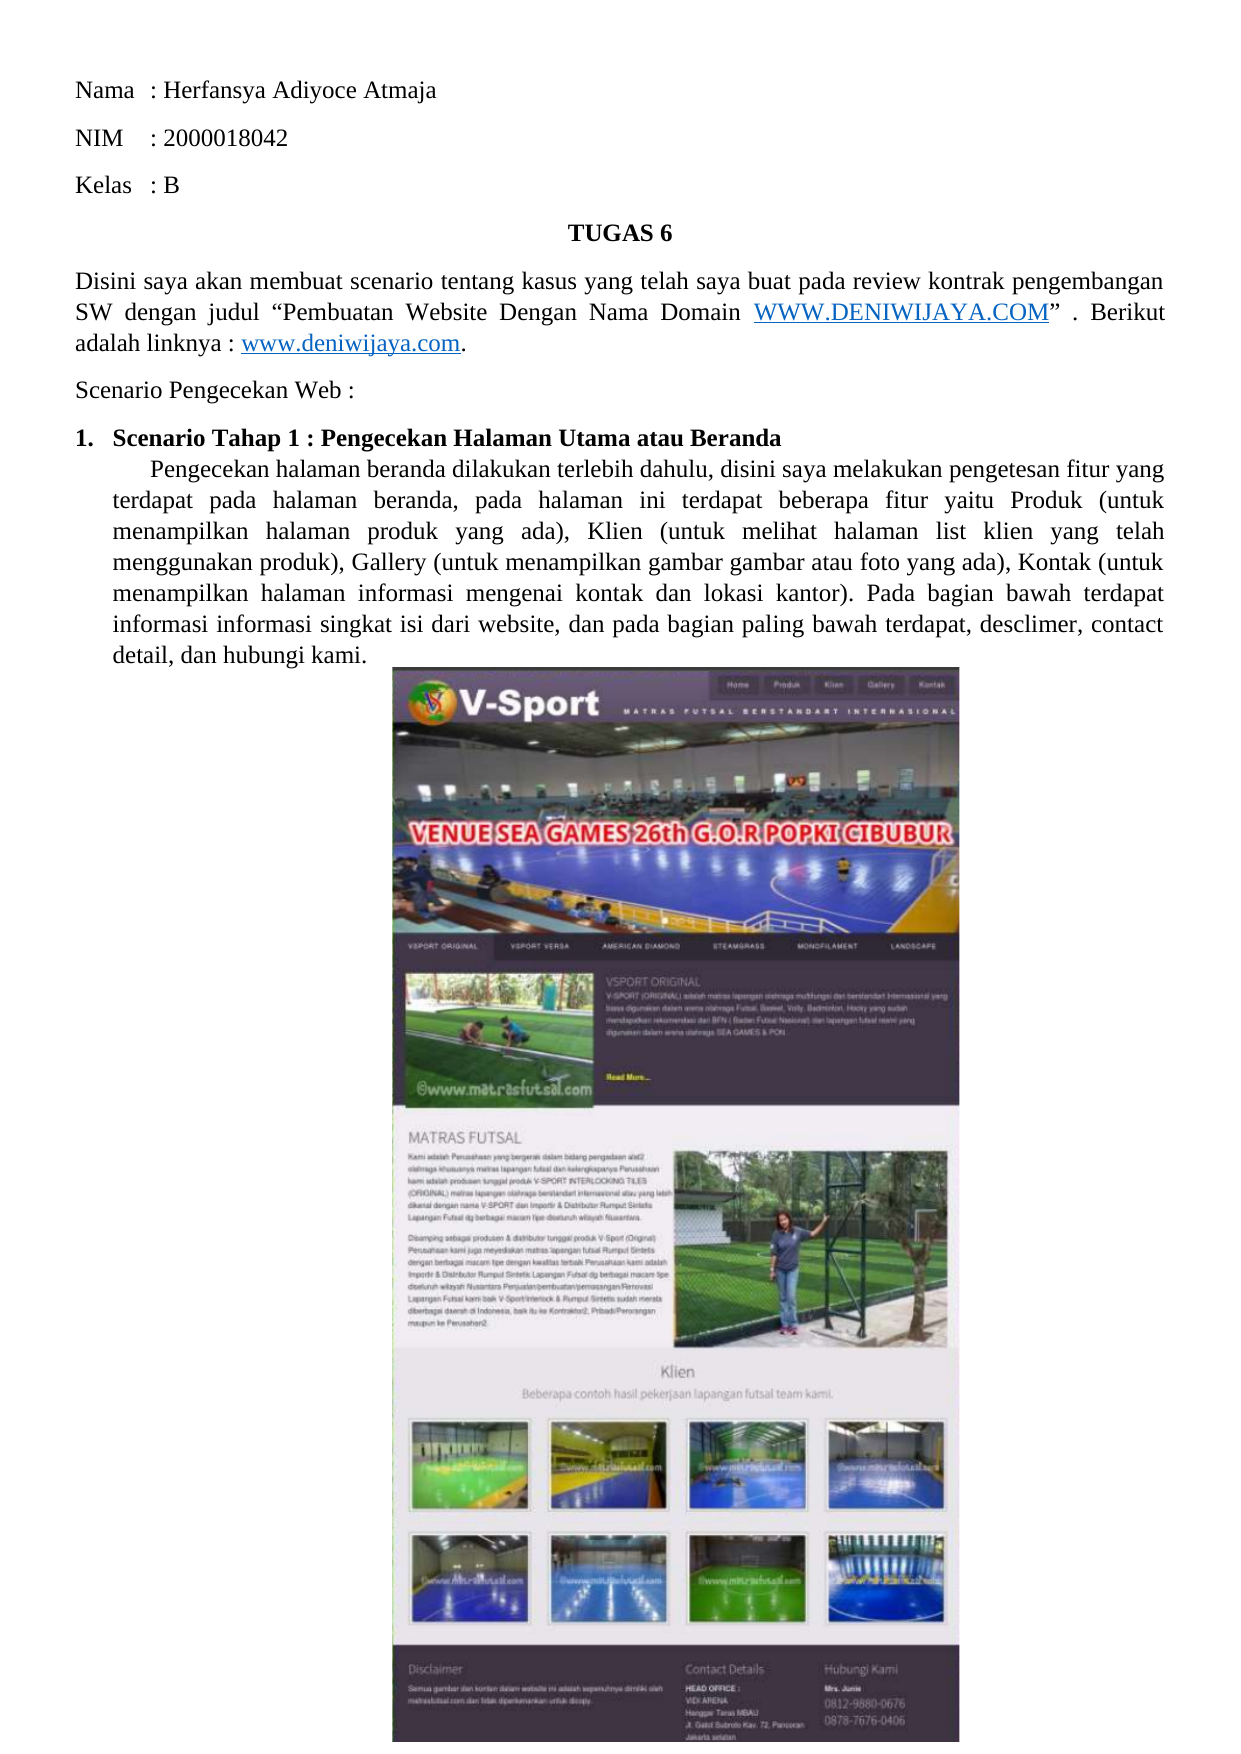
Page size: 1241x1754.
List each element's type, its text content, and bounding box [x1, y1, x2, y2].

text NIM : 2000018042 [75, 123, 1165, 151]
text Scenario Pengecekan Web : [75, 376, 1165, 404]
list Scenario Tahap 1 : Pengecekan Halaman Utama atau Beranda [75, 423, 1165, 452]
text Nama : Herfansya Adiyoce Atmaja [75, 75, 1165, 104]
list Pengecekan halaman beranda dilakukan terlebih dahulu, disini saya melakukan pengetesan fitur yang terdapat pada halaman beranda, pada halaman ini terdapat beberapa fitur yaitu Produk (untuk menampilkan halaman produk yang ada), Klien (untuk melihat halaman list klien yang telah menggunakan produk), Gallery (untuk menampilkan gambar gambar atau foto yang ada), Kontak (untuk menampilkan halaman informasi mengenai kontak dan lokasi kantor). Pada bagian bawah terdapat informasi informasi singkat isi dari website, dan pada bagian paling bawah terdapat, desclimer, contact detail, dan hubungi kami. [112, 454, 1165, 669]
text Kelas : B [75, 170, 1165, 199]
picture [392, 667, 960, 1742]
text TUGAS 6 [75, 218, 1165, 247]
text Disini saya akan membuat scenario tentang kasus yang telah saya buat pada review kontrak pengembangan SW dengan judul “Pembuatan Website Dengan Nama Domain WWW.DENIWIJAYA.COM” . Berikut adalah linknya : www.deniwijaya.com. [75, 266, 1165, 357]
